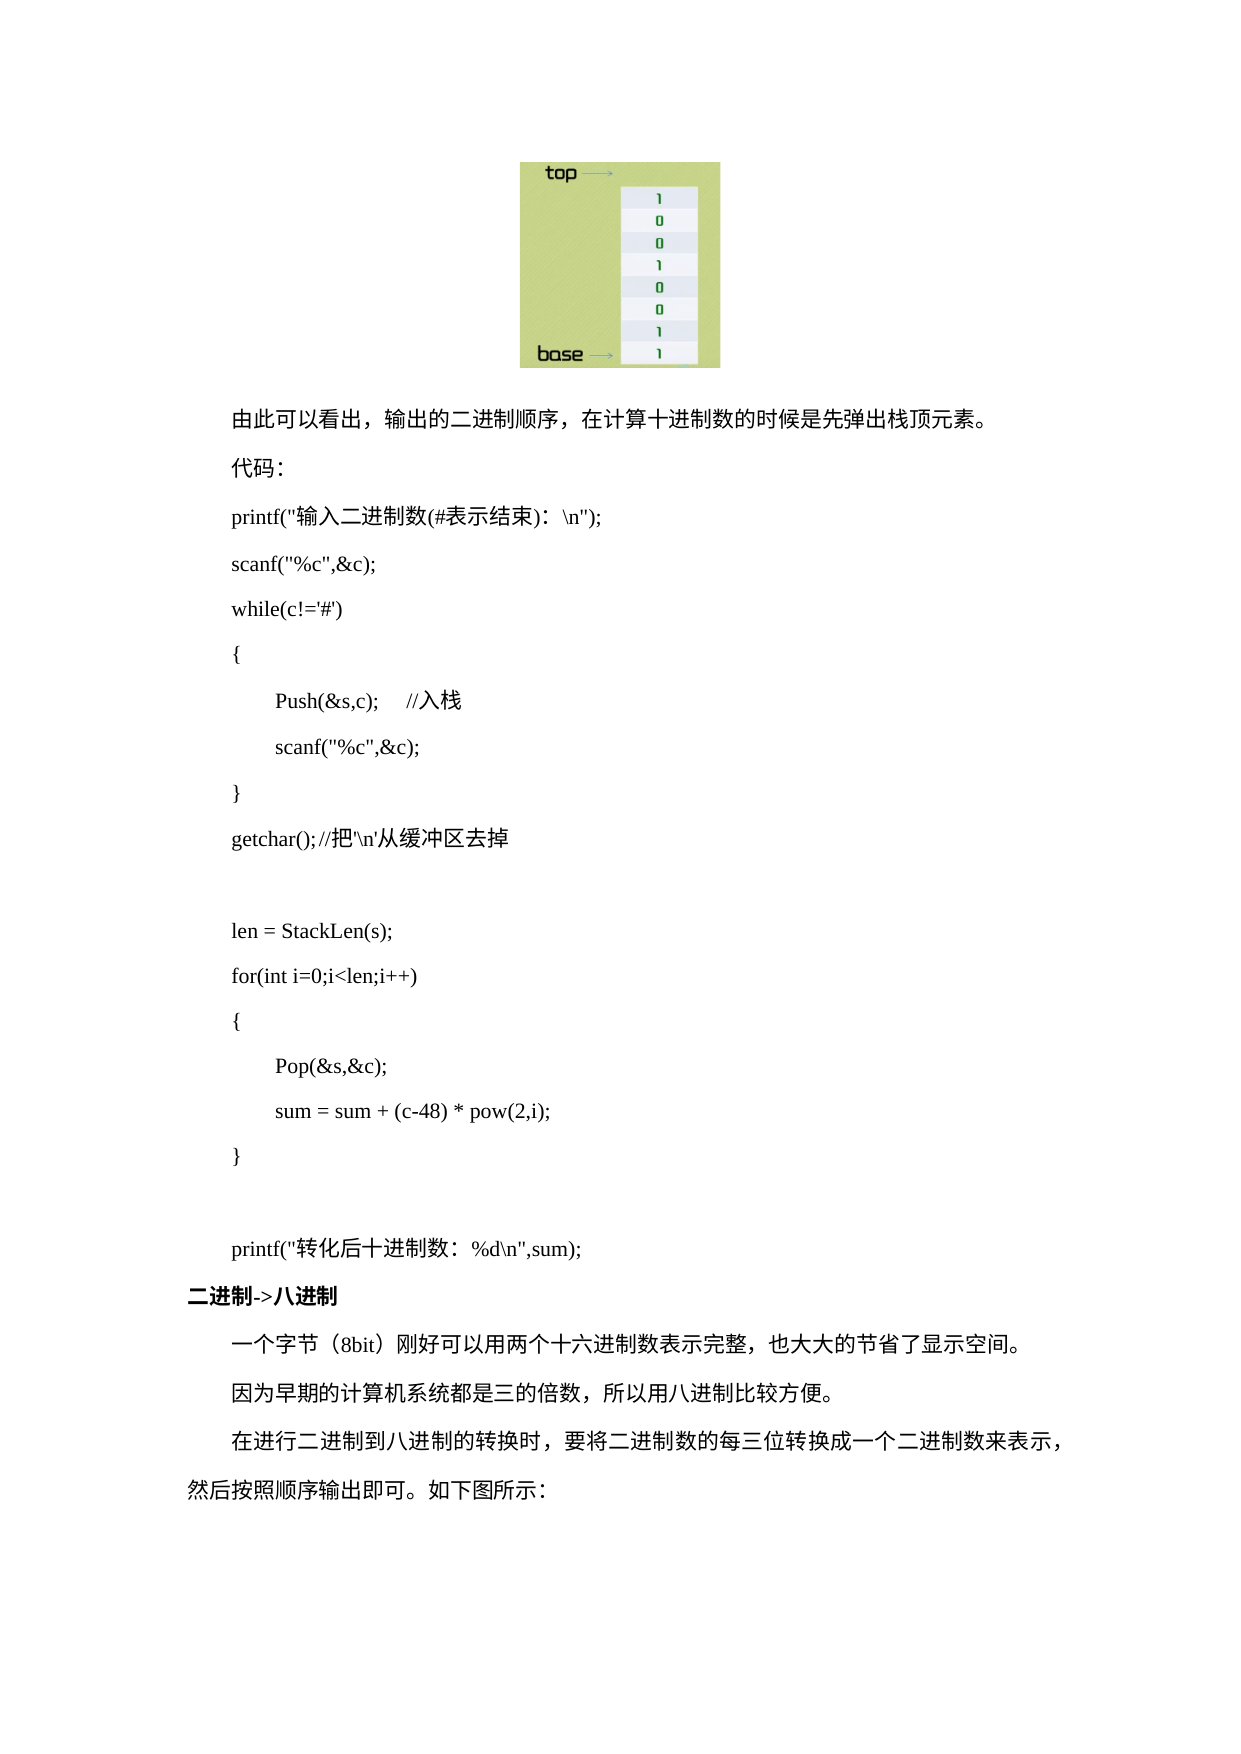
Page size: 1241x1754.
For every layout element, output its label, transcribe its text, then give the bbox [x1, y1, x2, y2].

text scanf("%c",&c); [231, 731, 1053, 763]
text printf("转化后十进制数：%d\n",sum); [231, 1230, 1053, 1263]
text getchar(); //把'\n'从缓冲区去掉 [231, 821, 1053, 853]
picture [519, 162, 721, 368]
text for(int i=0;i<len;i++) [231, 959, 1053, 992]
text 在进行二进制到八进制的转换时，要将二进制数的每三位转换成一个二进制数来表示，然后按照顺序输出即可。如下图所示： [187, 1423, 1053, 1505]
text { [231, 637, 1053, 670]
text 因为早期的计算机系统都是三的倍数，所以用八进制比较方便。 [187, 1375, 1053, 1408]
text Pop(&s,&c); [231, 1050, 1053, 1082]
text len = StackLen(s); [231, 914, 1053, 947]
subtitle 二进制->八进制 [187, 1278, 1053, 1311]
text } [231, 776, 1053, 808]
text sum = sum + (c-48) * pow(2,i); [231, 1095, 1053, 1127]
text { [231, 1004, 1053, 1037]
text Push(&s,c); //入栈 [231, 682, 1053, 715]
text scanf("%c",&c); [231, 547, 1053, 579]
text printf("输入二进制数(#表示结束)：\n"); [231, 499, 1053, 531]
text } [231, 1140, 1053, 1172]
text 由此可以看出，输出的二进制顺序，在计算十进制数的时候是先弹出栈顶元素。 [187, 402, 1053, 434]
text 代码： [187, 450, 1053, 483]
text 一个字节（8bit）刚好可以用两个十六进制数表示完整，也大大的节省了显示空间。 [187, 1327, 1053, 1359]
text while(c!='#') [231, 592, 1053, 625]
